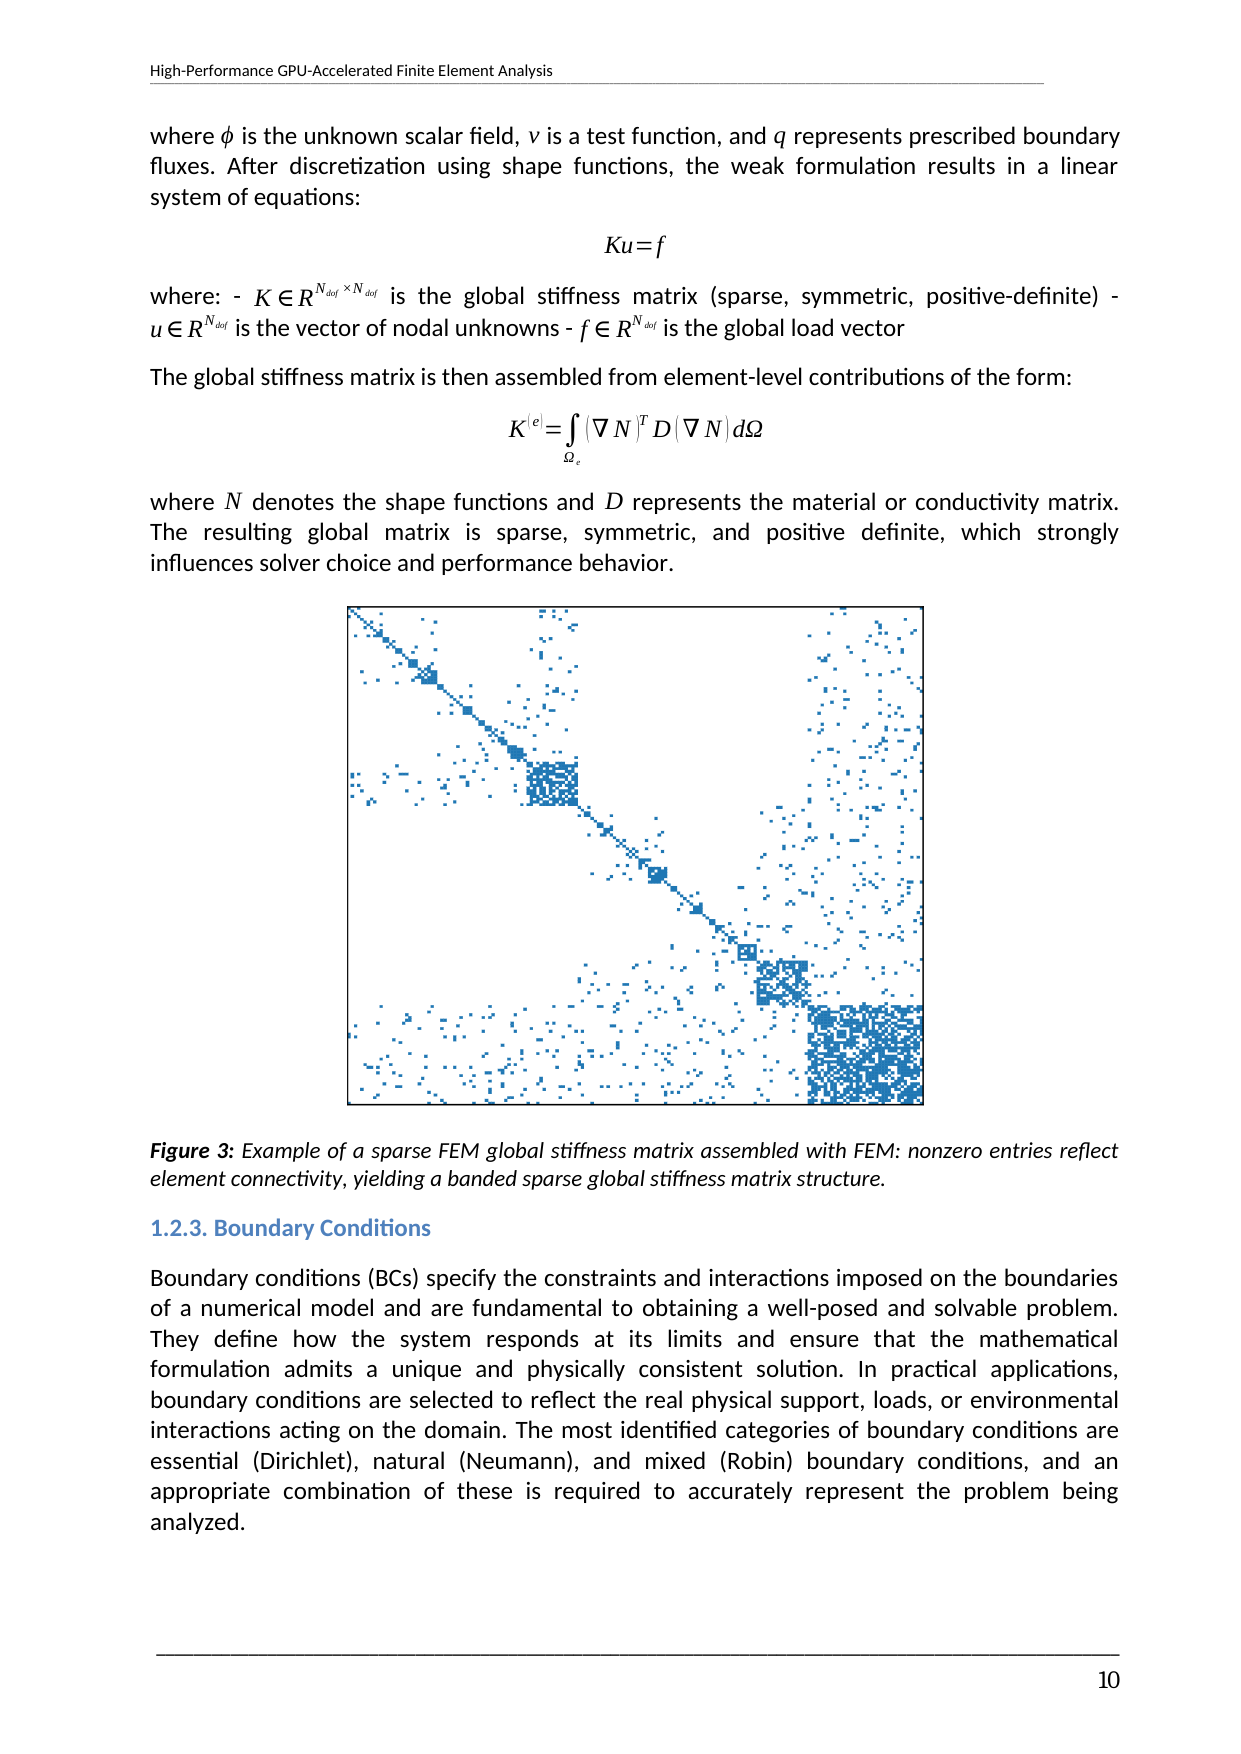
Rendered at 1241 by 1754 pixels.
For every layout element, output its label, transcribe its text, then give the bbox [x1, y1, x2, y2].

text where: - is the global stiffness matrix (sparse, symmetric, positive-definite) - is the vector of nodal unknowns - is the global load vector [150, 279, 1120, 343]
subtitle 1.2.3. Boundary Conditions [150, 1213, 1120, 1243]
text The global stiffness matrix is then assembled from element-level contributions of the form: [150, 361, 1120, 392]
text Figure 3: Example of a sparse FEM global stiffness matrix assembled with FEM: nonzero entries reflect element connectivity, yielding a banded sparse global stiffness matrix structure. [150, 1136, 1120, 1192]
text where denotes the shape functions and represents the material or conductivity matrix. The resulting global matrix is sparse, symmetric, and positive definite, which strongly influences solver choice and performance behavior. [150, 486, 1120, 577]
text Boundary conditions (BCs) specify the constraints and interactions imposed on the boundaries of a numerical model and are fundamental to obtaining a well-posed and solvable problem. They define how the system responds at its limits and ensure that the mathematical formulation admits a unique and physically consistent solution. In practical applications, boundary conditions are selected to reflect the real physical support, loads, or environmental interactions acting on the domain. The most identified categories of boundary conditions are essential (Dirichlet), natural (Neumann), and mixed (Robin) boundary conditions, and an appropriate combination of these is required to accurately represent the problem being analyzed. [150, 1262, 1120, 1537]
text where is the unknown scalar field, is a test function, and represents prescribed boundary fluxes. After discretization using shape functions, the weak formulation results in a linear system of equations: [150, 120, 1120, 212]
picture [335, 596, 935, 1115]
